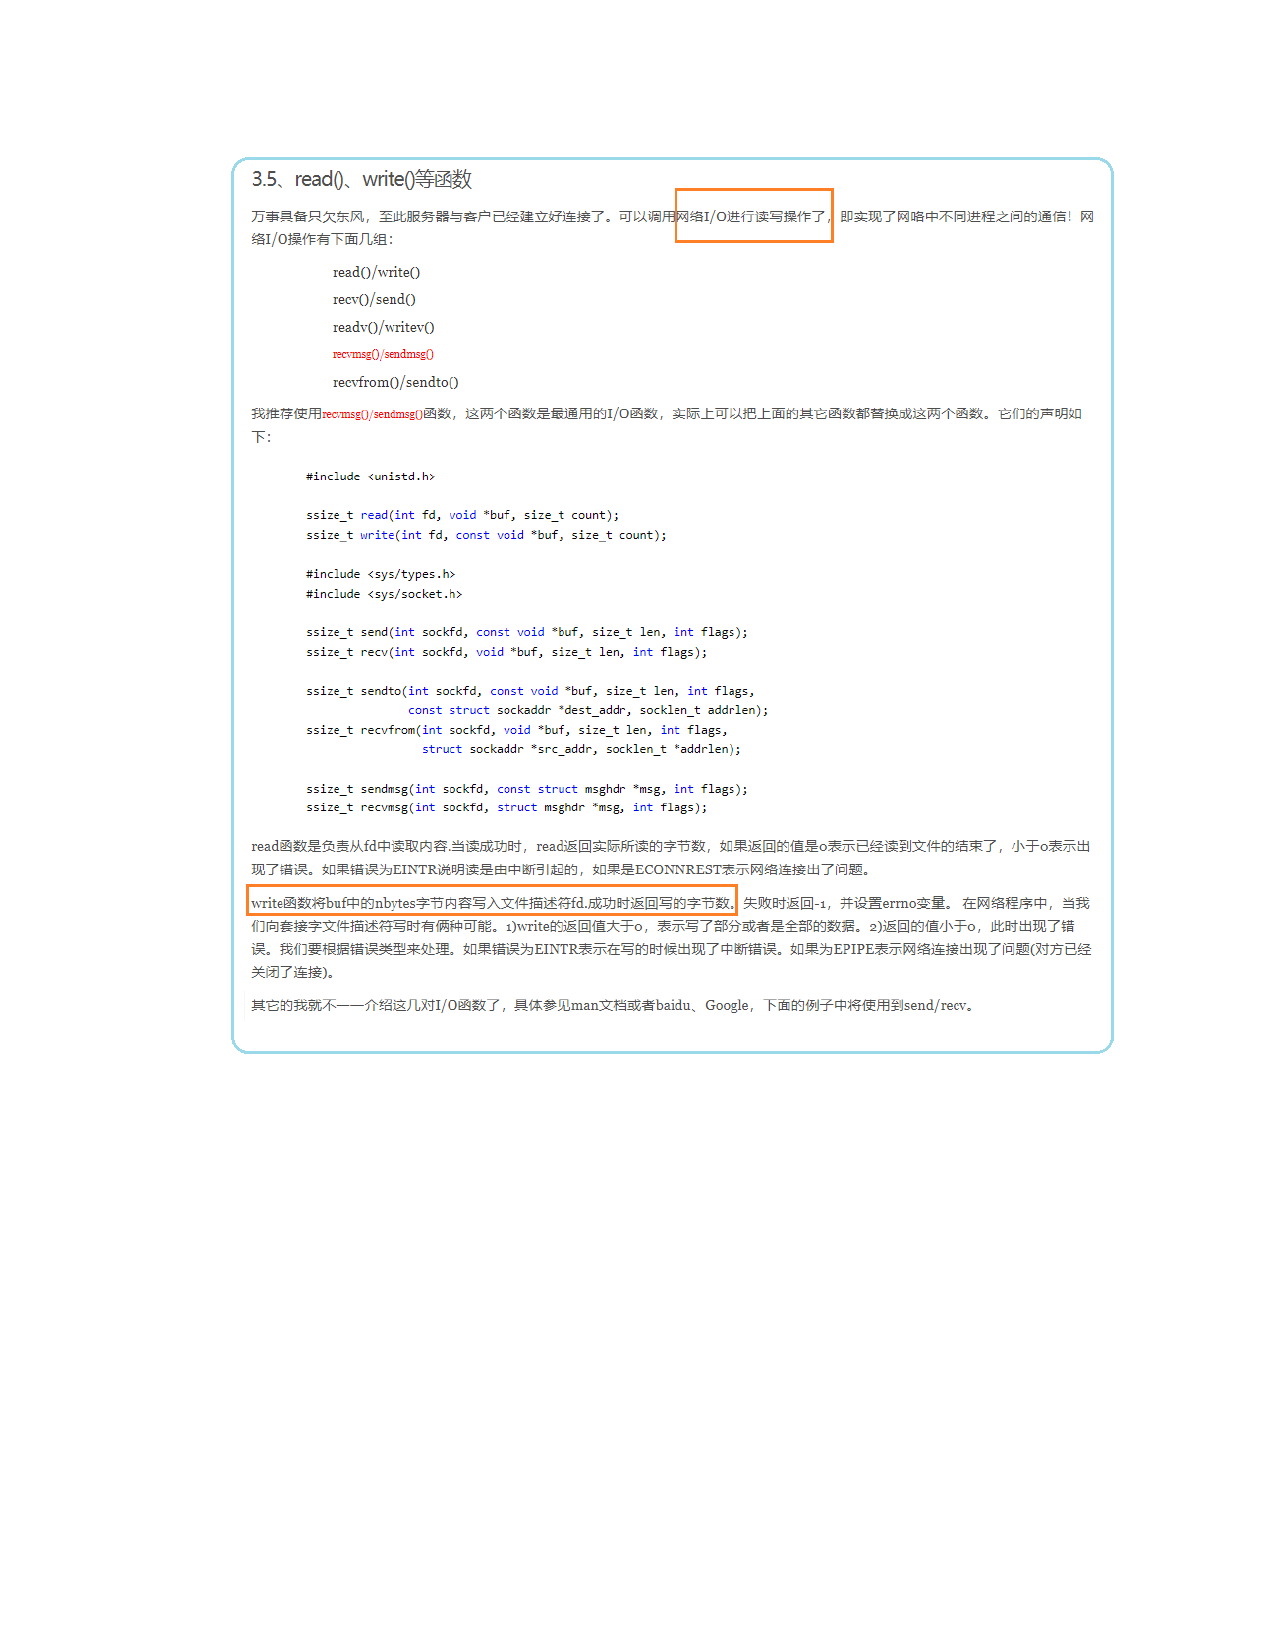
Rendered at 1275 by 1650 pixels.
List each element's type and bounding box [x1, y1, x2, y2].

picture [225, 150, 1125, 1065]
